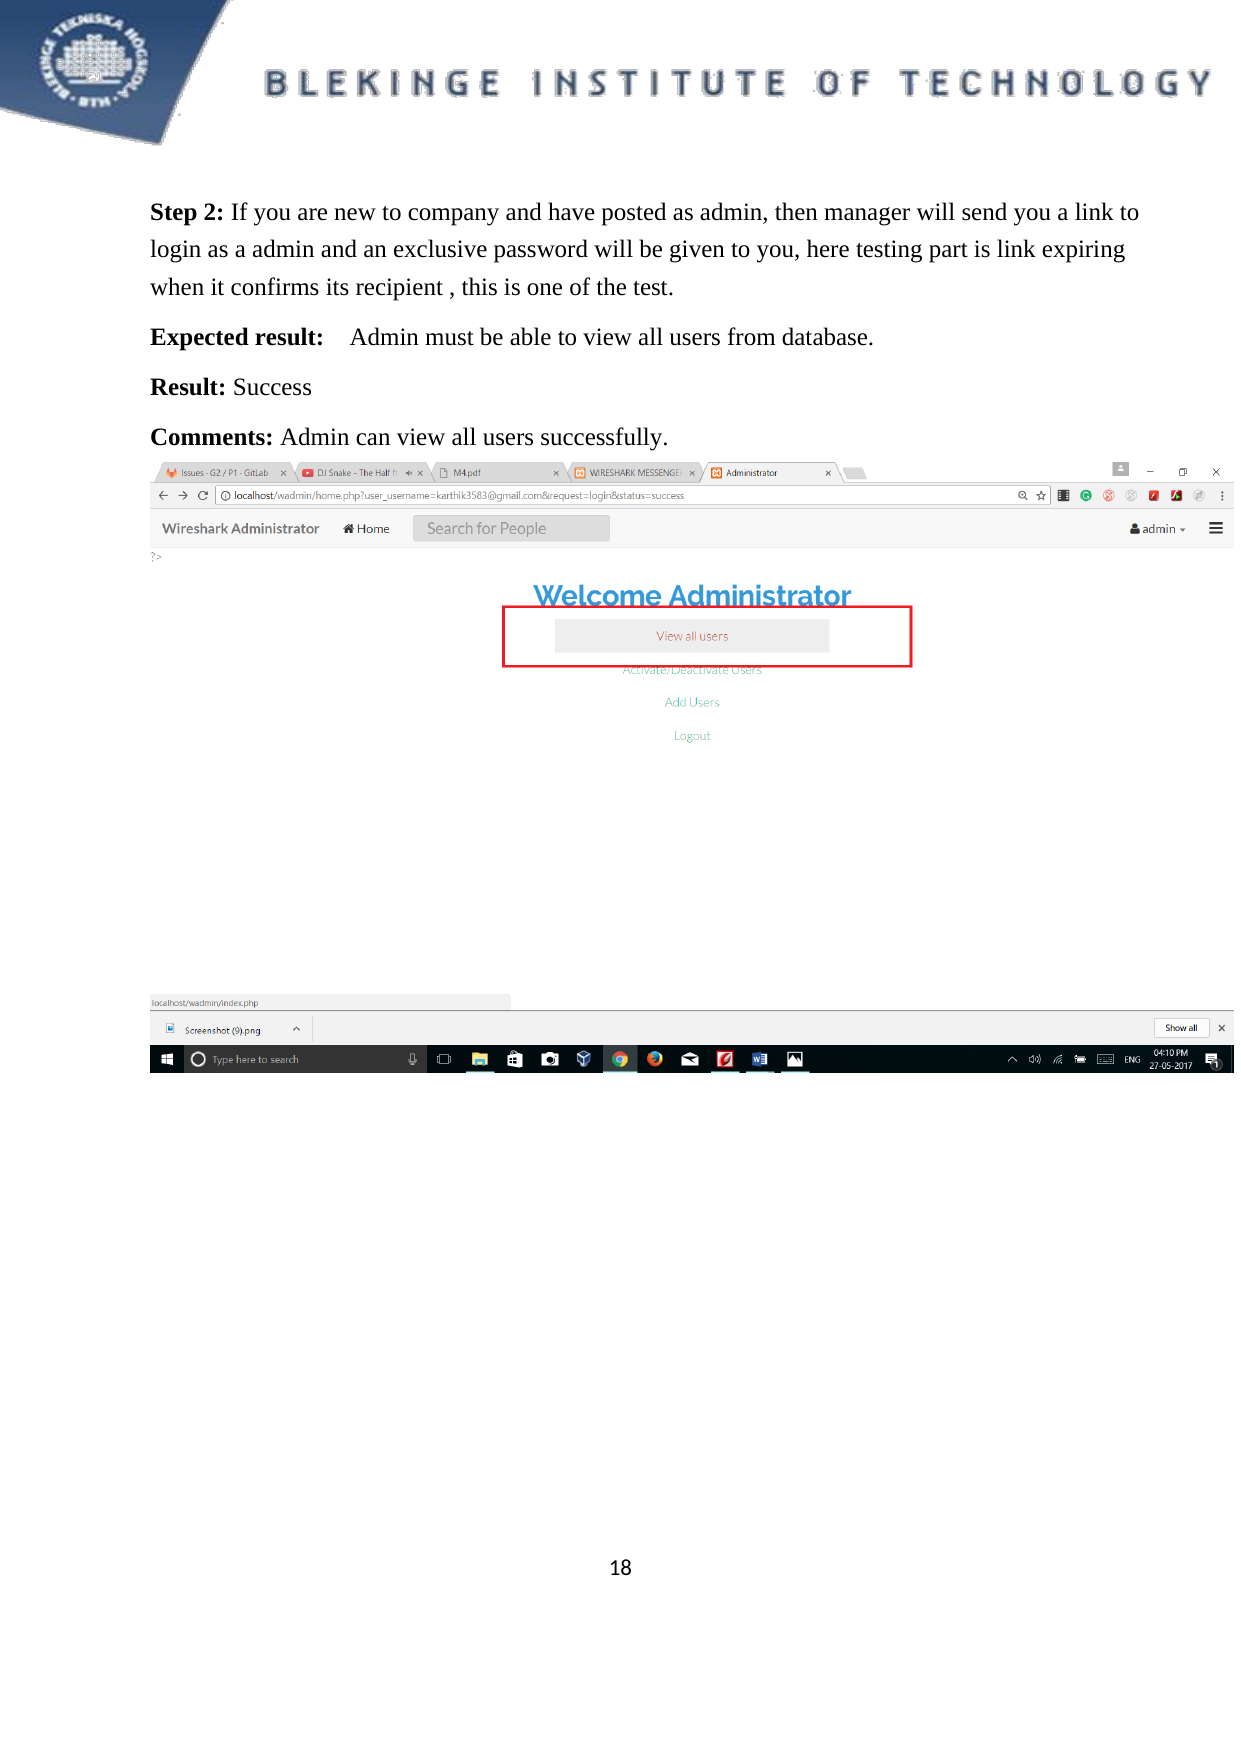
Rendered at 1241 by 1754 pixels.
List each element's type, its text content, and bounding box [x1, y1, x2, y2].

text Step 2: If you are new to company and have posted as admin, then manager will send you a link to login as a admin and an exclusive password will be given to you, here testing part is link expiring when it confirms its recipient , this is one of the test. [150, 188, 1156, 300]
text Result: Success [150, 363, 1156, 400]
picture [150, 462, 1234, 1073]
picture [0, 0, 1211, 157]
text Expected result: Admin must be able to view all users from database. [150, 313, 1156, 350]
text Comments: Admin can view all users successfully. [150, 413, 1156, 450]
